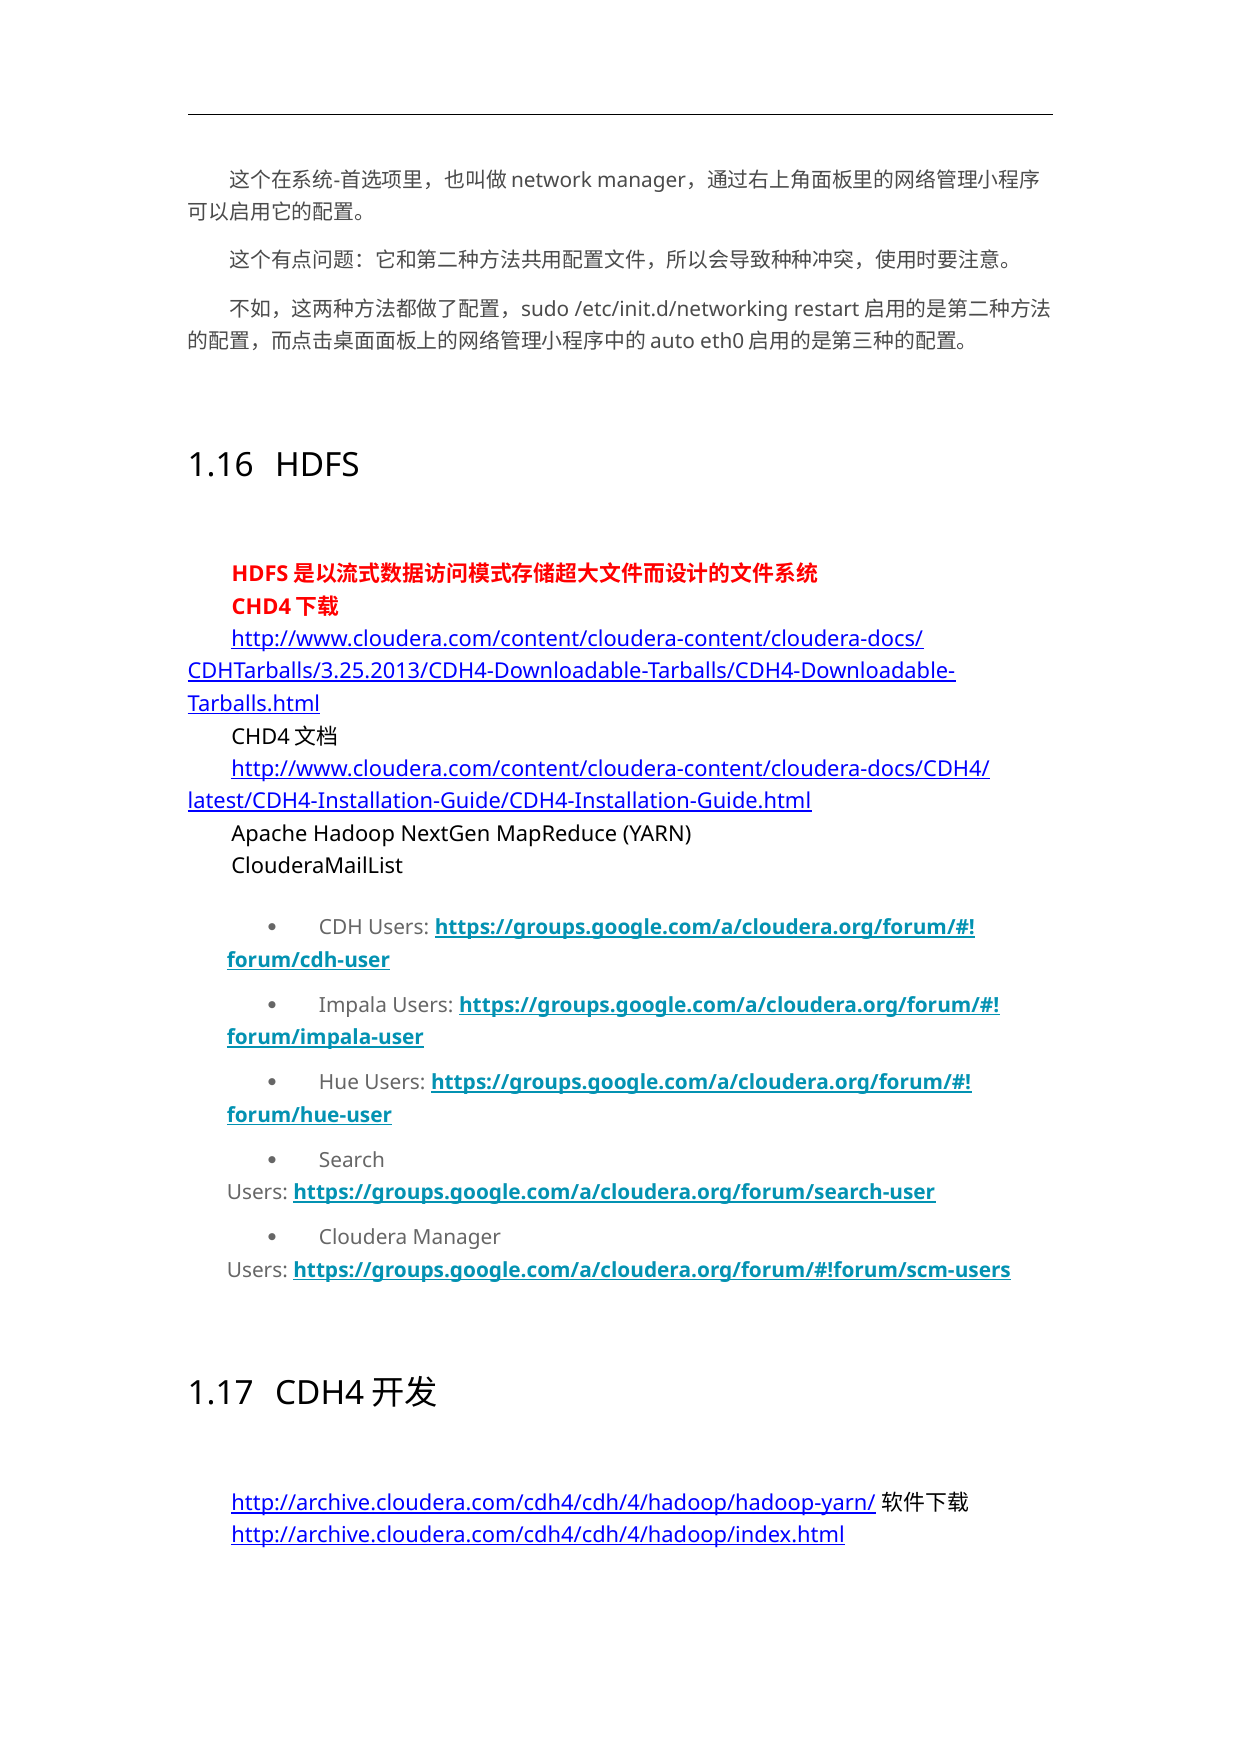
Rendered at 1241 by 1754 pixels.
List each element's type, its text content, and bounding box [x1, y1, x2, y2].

text http://archive.cloudera.com/cdh4/cdh/4/hadoop/hadoop-yarn/ 软件下载 [187, 1485, 1053, 1517]
list CDH Users: https://groups.google.com/a/cloudera.org/forum/#!forum/cdh-user [227, 910, 1053, 975]
subtitle CDH4开发 [187, 1357, 1053, 1422]
text 不如，这两种方法都做了配置，sudo /etc/init.d/networking restart启用的是第二种方法的配置，而点击桌面面板上的网络管理小程序中的auto eth0启用的是第三种的配置。 [187, 291, 1053, 356]
list Cloudera Manager Users: https://groups.google.com/a/cloudera.org/forum/#!forum/scm-users [227, 1220, 1053, 1285]
list Search Users: https://groups.google.com/a/cloudera.org/forum/search-user [227, 1143, 1053, 1208]
text ClouderaMailList [187, 849, 1053, 881]
text 这个有点问题：它和第二种方法共用配置文件，所以会导致种种冲突，使用时要注意。 [187, 243, 1053, 275]
list Impala Users: https://groups.google.com/a/cloudera.org/forum/#!forum/impala-user [227, 988, 1053, 1053]
text http://www.cloudera.com/content/cloudera-content/cloudera-docs/CDH4/latest/CDH4-Installation-Guide/CDH4-Installation-Guide.html [187, 751, 1053, 816]
text 这个在系统-首选项里，也叫做network manager，通过右上角面板里的网络管理小程序可以启用它的配置。 [187, 162, 1053, 227]
subtitle HDFS [187, 431, 1053, 496]
text HDFS是以流式数据访问模式存储超大文件而设计的文件系统 [187, 556, 1053, 589]
text http://www.cloudera.com/content/cloudera-content/cloudera-docs/CDHTarballs/3.25.2013/CDH4-Downloadable-Tarballs/CDH4-Downloadable-Tarballs.html [187, 621, 1053, 719]
list Hue Users: https://groups.google.com/a/cloudera.org/forum/#!forum/hue-user [227, 1065, 1053, 1130]
text http://archive.cloudera.com/cdh4/cdh/4/hadoop/index.html [187, 1517, 1053, 1550]
text Apache Hadoop NextGen MapReduce (YARN) [187, 816, 1053, 849]
text CHD4下载 [187, 589, 1053, 621]
text CHD4文档 [187, 719, 1053, 751]
